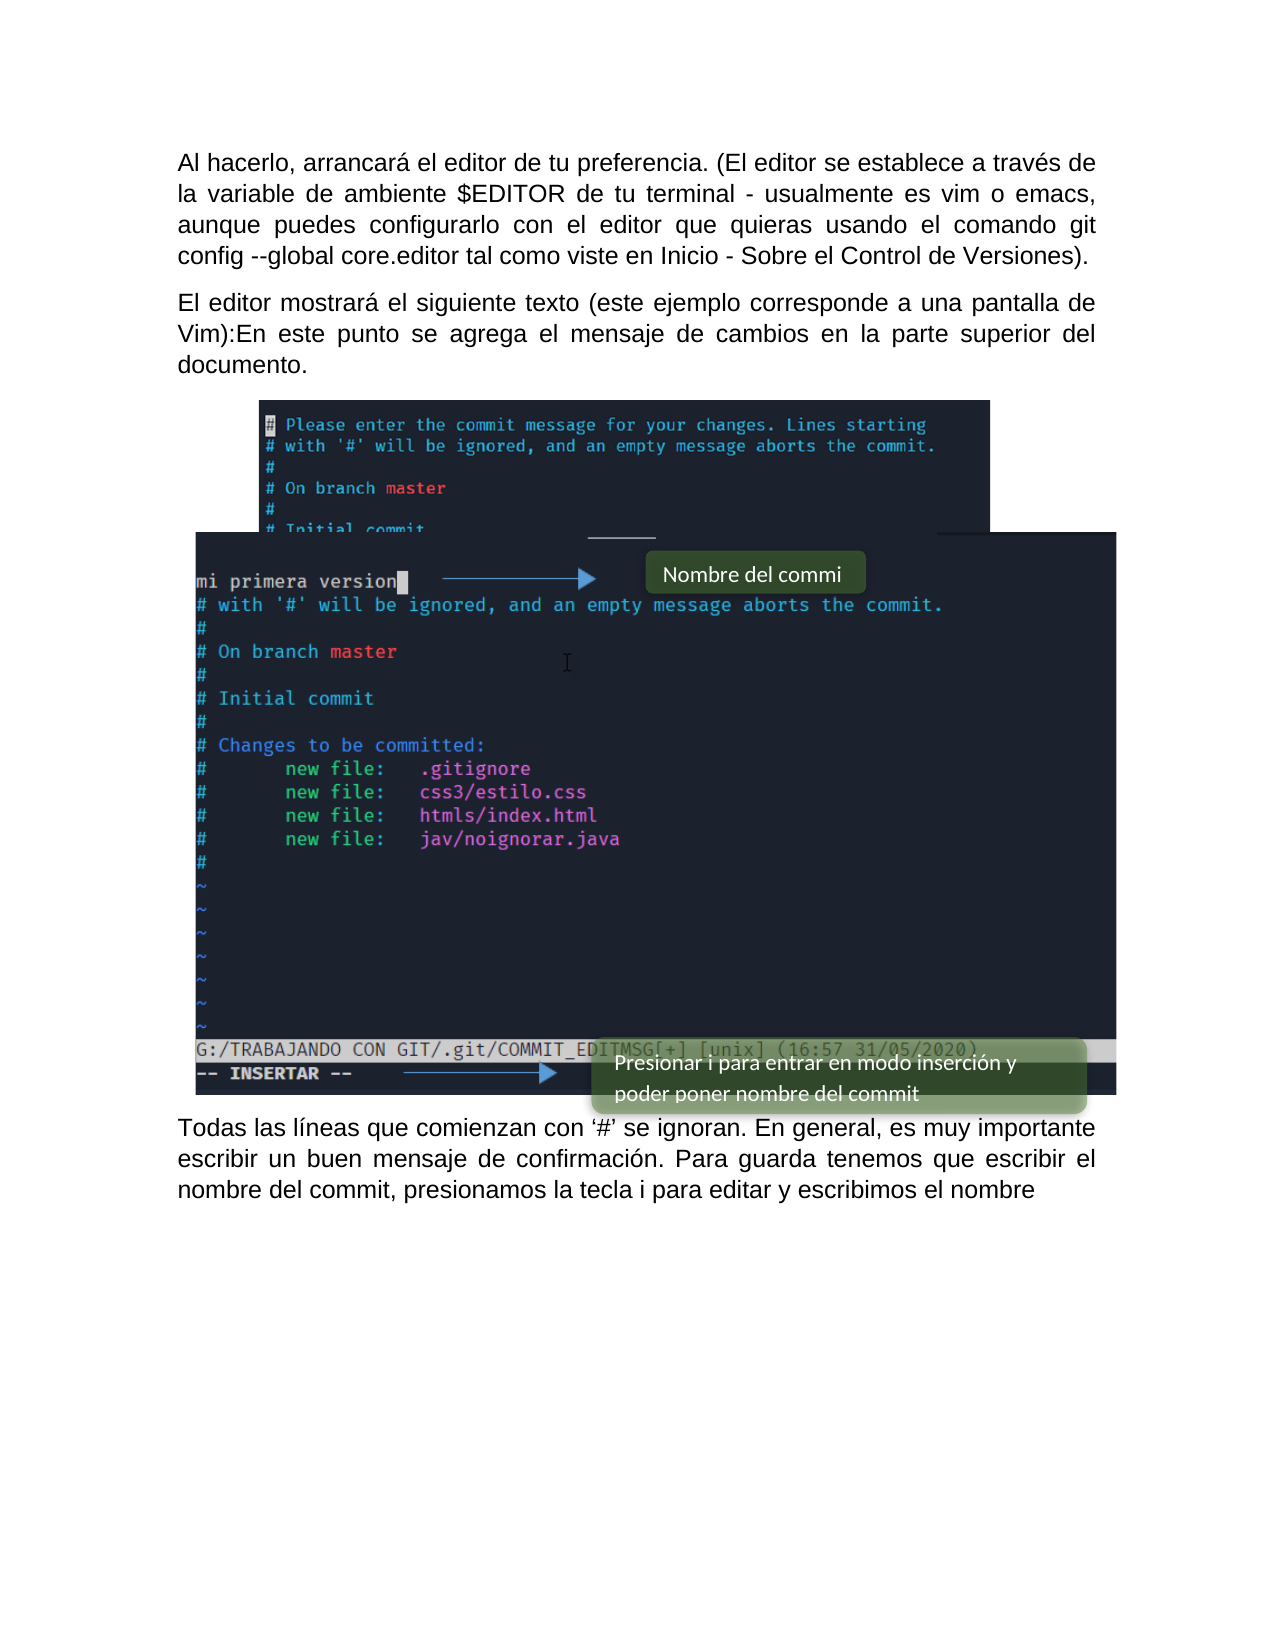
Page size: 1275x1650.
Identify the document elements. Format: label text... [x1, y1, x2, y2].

text Al hacerlo, arrancará el editor de tu preferencia. (El editor se establece a través de la variable de ambiente $EDITOR de tu terminal - usualmente es vim o emacs, aunque puedes configurarlo con el editor que quieras usando el comando git config --global core.editor tal como viste en Inicio - Sobre el Control de Versiones). [177, 148, 1098, 269]
text El editor mostrará el siguiente texto (este ejemplo corresponde a una pantalla de Vim):En este punto se agrega el mensaje de cambios en la parte superior del documento. [177, 288, 1098, 379]
picture [195, 400, 1117, 1098]
